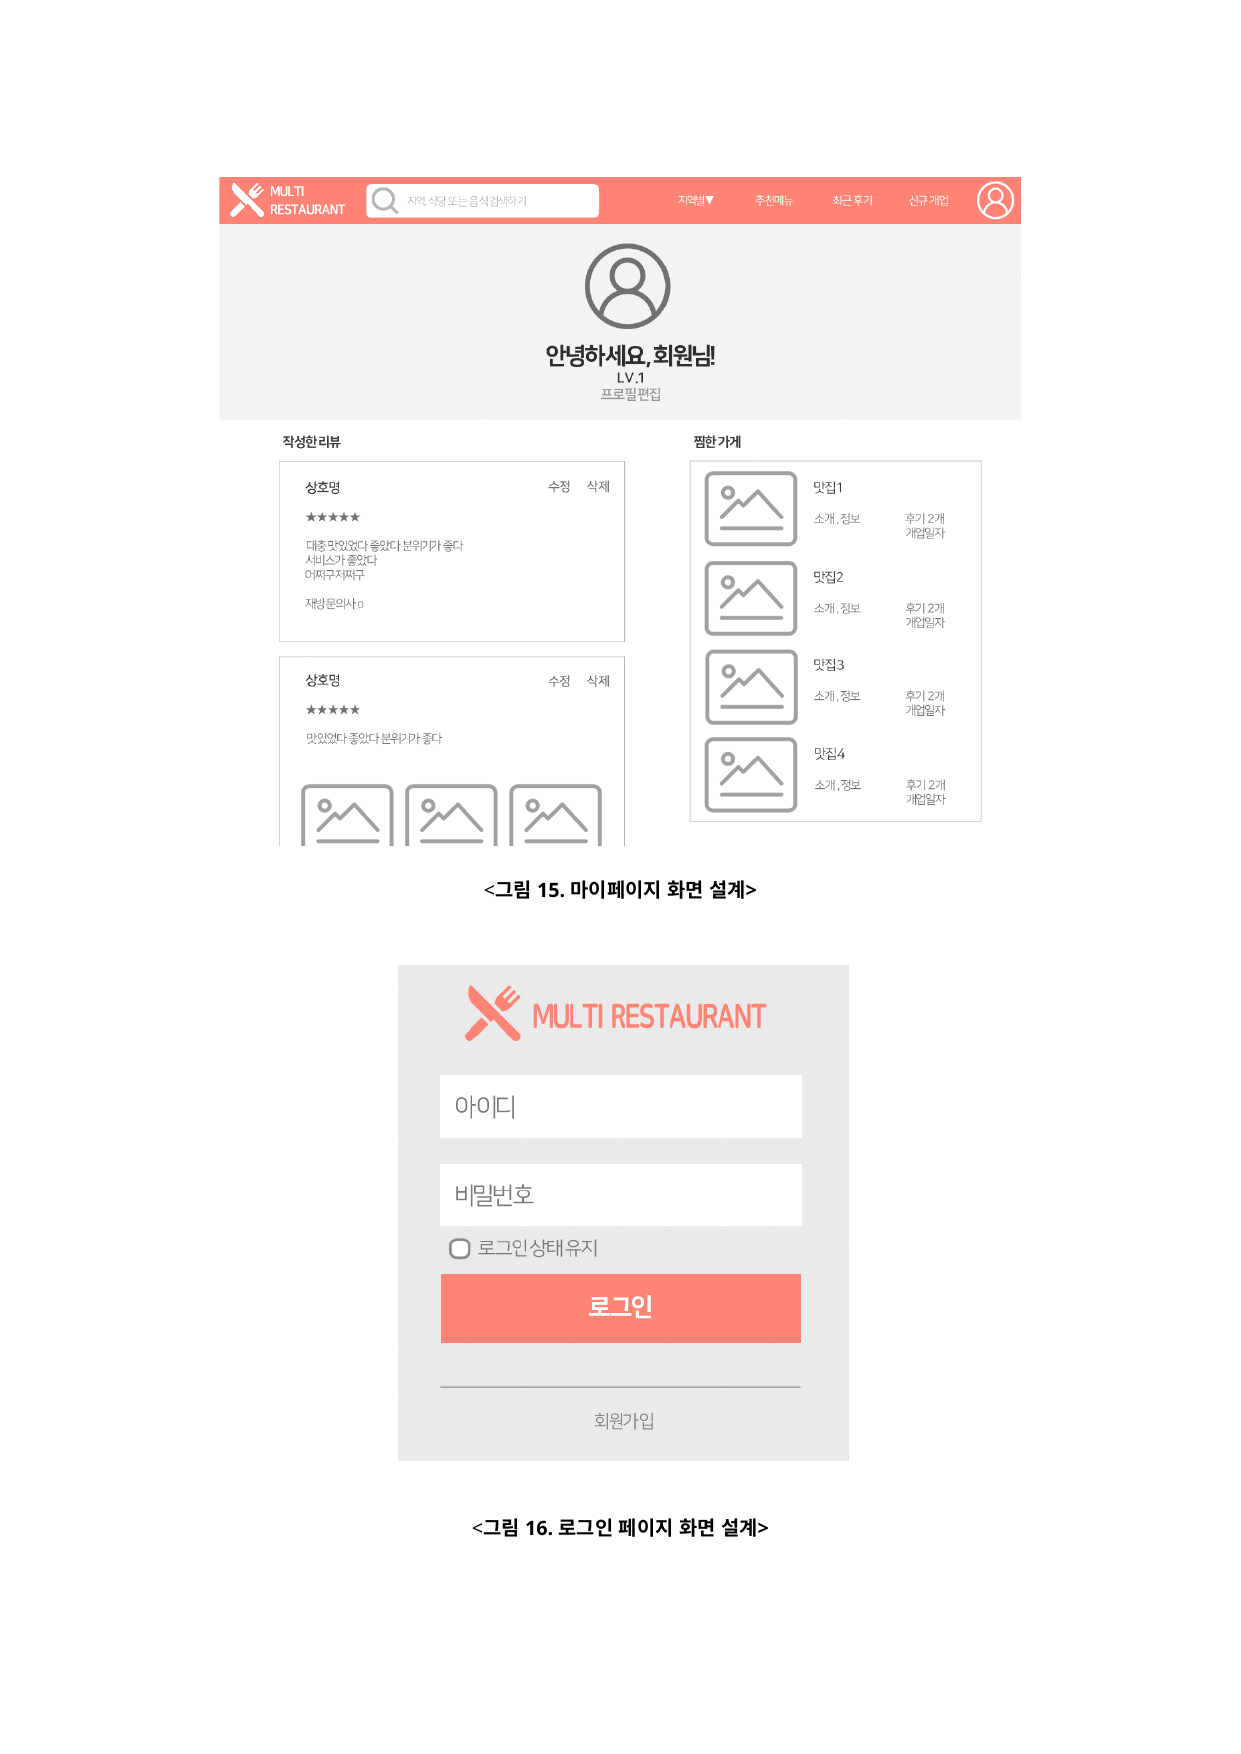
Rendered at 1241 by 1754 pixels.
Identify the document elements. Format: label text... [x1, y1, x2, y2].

text <그림 15. 마이페이지 화면 설계> [150, 874, 1090, 903]
picture [219, 177, 1021, 846]
text <그림 16. 로그인 페이지 화면 설계> [150, 1513, 1090, 1541]
picture [370, 934, 871, 1499]
